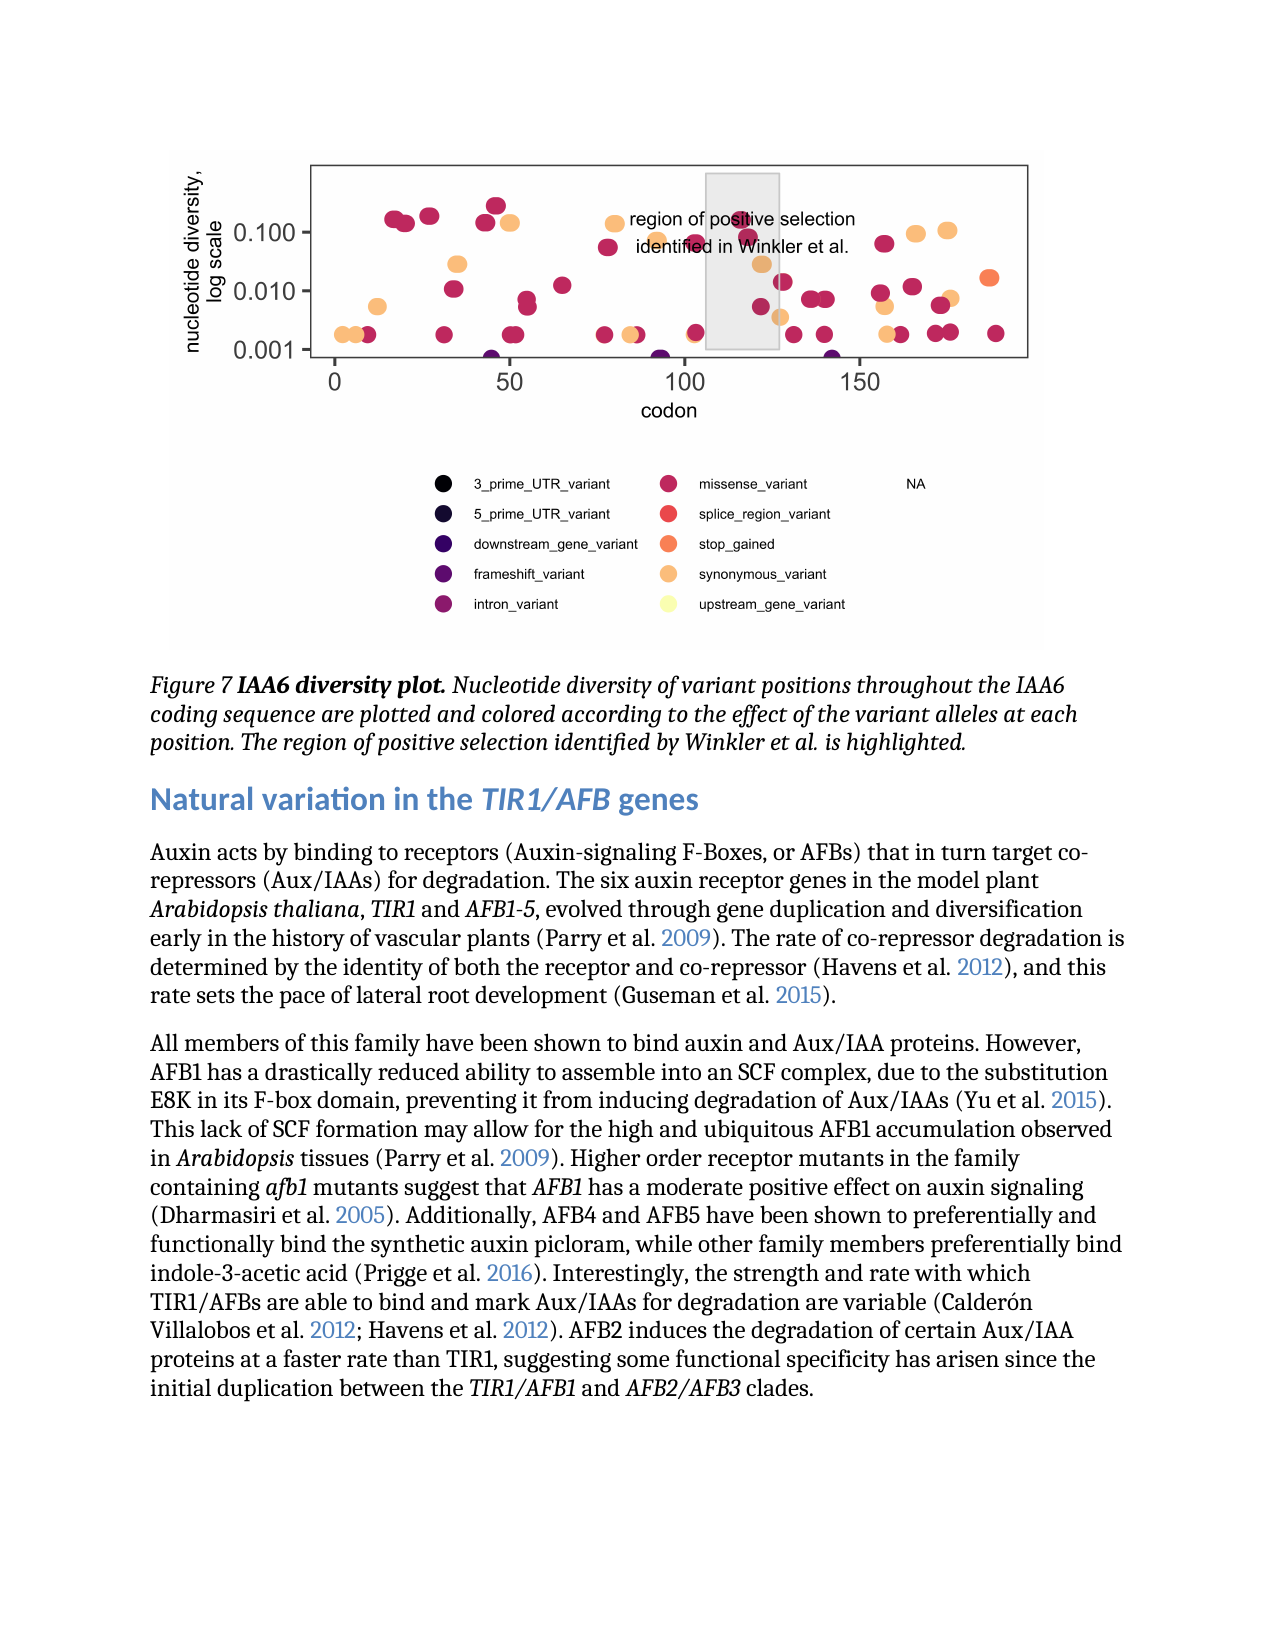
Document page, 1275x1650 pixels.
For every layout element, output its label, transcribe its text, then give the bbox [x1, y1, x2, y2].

text All members of this family have been shown to bind auxin and Aux/IAA proteins. However, AFB1 has a drastically reduced ability to assemble into an SCF complex, due to the substitution E8K in its F-box domain, preventing it from inducing degradation of Aux/IAAs (Yu et al. 2015). This lack of SCF formation may allow for the high and ubiquitous AFB1 accumulation observed in Arabidopsis tissues (Parry et al. 2009). Higher order receptor mutants in the family containing afb1 mutants suggest that AFB1 has a moderate positive effect on auxin signaling (Dharmasiri et al. 2005). Additionally, AFB4 and AFB5 have been shown to preferentially and functionally bind the synthetic auxin picloram, while other family members preferentially bind indole-3-acetic acid (Prigge et al. 2016). Interestingly, the strength and rate with which TIR1/AFBs are able to bind and mark Aux/IAAs for degradation are variable (Calderón Villalobos et al. 2012; Havens et al. 2012). AFB2 induces the degradation of certain Aux/IAA proteins at a faster rate than TIR1, suggesting some functional specificity has arisen since the initial duplication between the TIR1/AFB1 and AFB2/AFB3 clades. [150, 1029, 1125, 1402]
subtitle Natural variation in the TIR1/AFB genes [150, 778, 1125, 819]
picture [168, 150, 1044, 650]
text Auxin acts by binding to receptors (Auxin-signaling F-Boxes, or AFBs) that in turn target co-repressors (Aux/IAAs) for degradation. The six auxin receptor genes in the model plant Arabidopsis thaliana, TIR1 and AFB1-5, evolved through gene duplication and diversification early in the history of vascular plants (Parry et al. 2009). The rate of co-repressor degradation is determined by the identity of both the receptor and co-repressor (Havens et al. 2012), and this rate sets the pace of lateral root development (Guseman et al. 2015). [150, 837, 1125, 1010]
text Figure 7 IAA6 diversity plot. Nucleotide diversity of variant positions throughout the IAA6 coding sequence are plotted and colored according to the effect of the variant alleles at each position. The region of positive selection identified by Winkler et al. is highlighted. [150, 671, 1125, 757]
